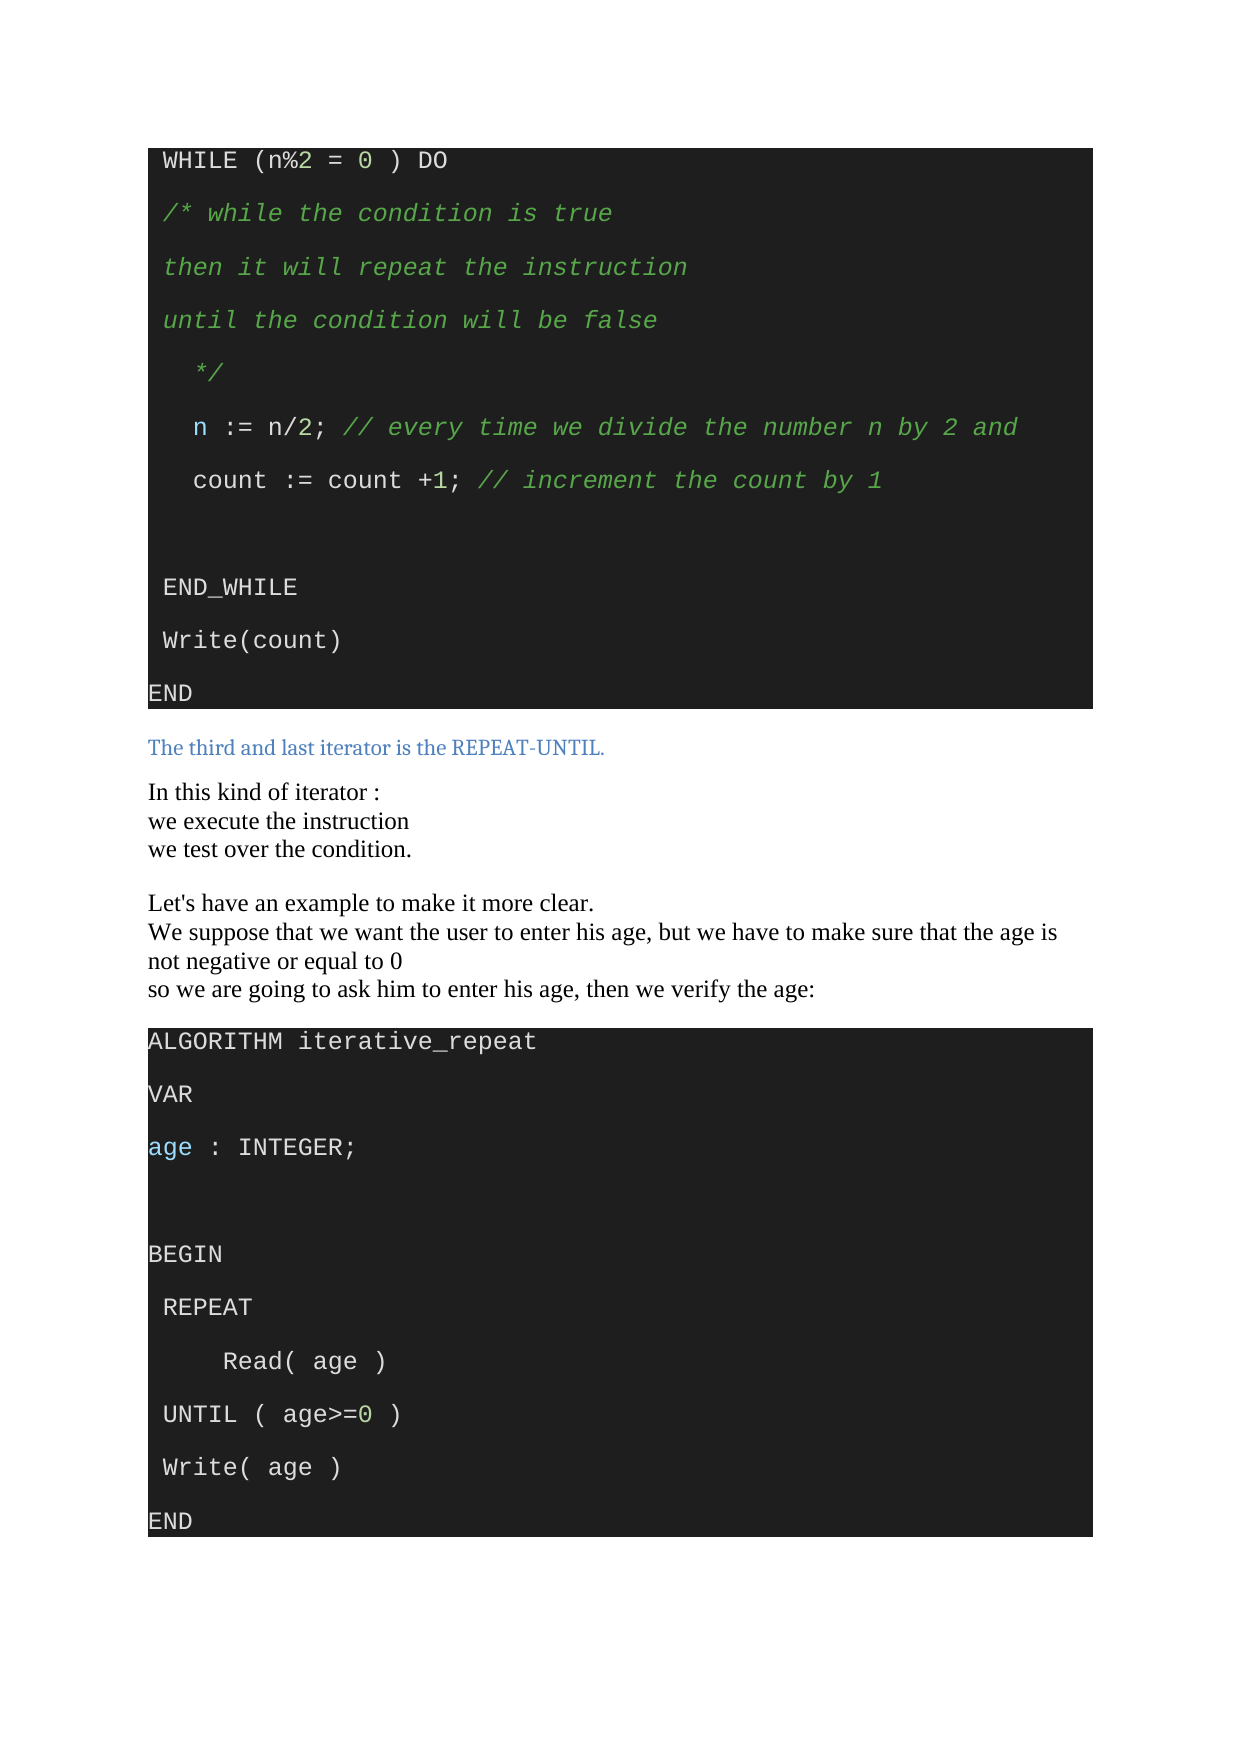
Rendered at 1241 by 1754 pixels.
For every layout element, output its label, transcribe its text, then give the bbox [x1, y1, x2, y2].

text */ [148, 361, 1093, 389]
text WHILE (n%2 = 0 ) DO [148, 148, 1093, 176]
text count := count +1; // increment the count by 1 [148, 468, 1093, 496]
text In this kind of iterator : we execute the instruction we test over the condition. [148, 777, 1093, 863]
text UNTIL ( age>=0 ) [148, 1402, 1093, 1430]
text age : INTEGER; [148, 1135, 1093, 1163]
text Let's have an example to make it more clear. We suppose that we want the user to enter his age, but we have to make sure that the age is not negative or equal to 0 so we are going to ask him to enter his age, then we verify the age: [148, 888, 1093, 1003]
text REPEAT [148, 1295, 1093, 1323]
text BEGIN [148, 1242, 1093, 1270]
text END_WHILE [148, 574, 1093, 603]
text END [148, 1508, 1093, 1537]
text /* while the condition is true [148, 201, 1093, 229]
text n := n/2; // every time we divide the number n by 2 and [148, 414, 1093, 443]
text Write( age ) [148, 1455, 1093, 1483]
text then it will repeat the instruction [148, 254, 1093, 283]
text END [148, 681, 1093, 709]
text VAR [148, 1082, 1093, 1110]
text ALGORITHM iterative_repeat [148, 1028, 1093, 1057]
text Write(count) [148, 628, 1093, 656]
text Read( age ) [148, 1348, 1093, 1377]
text until the condition will be false [148, 308, 1093, 336]
subtitle The third and last iterator is the REPEAT-UNTIL. [148, 734, 1093, 761]
